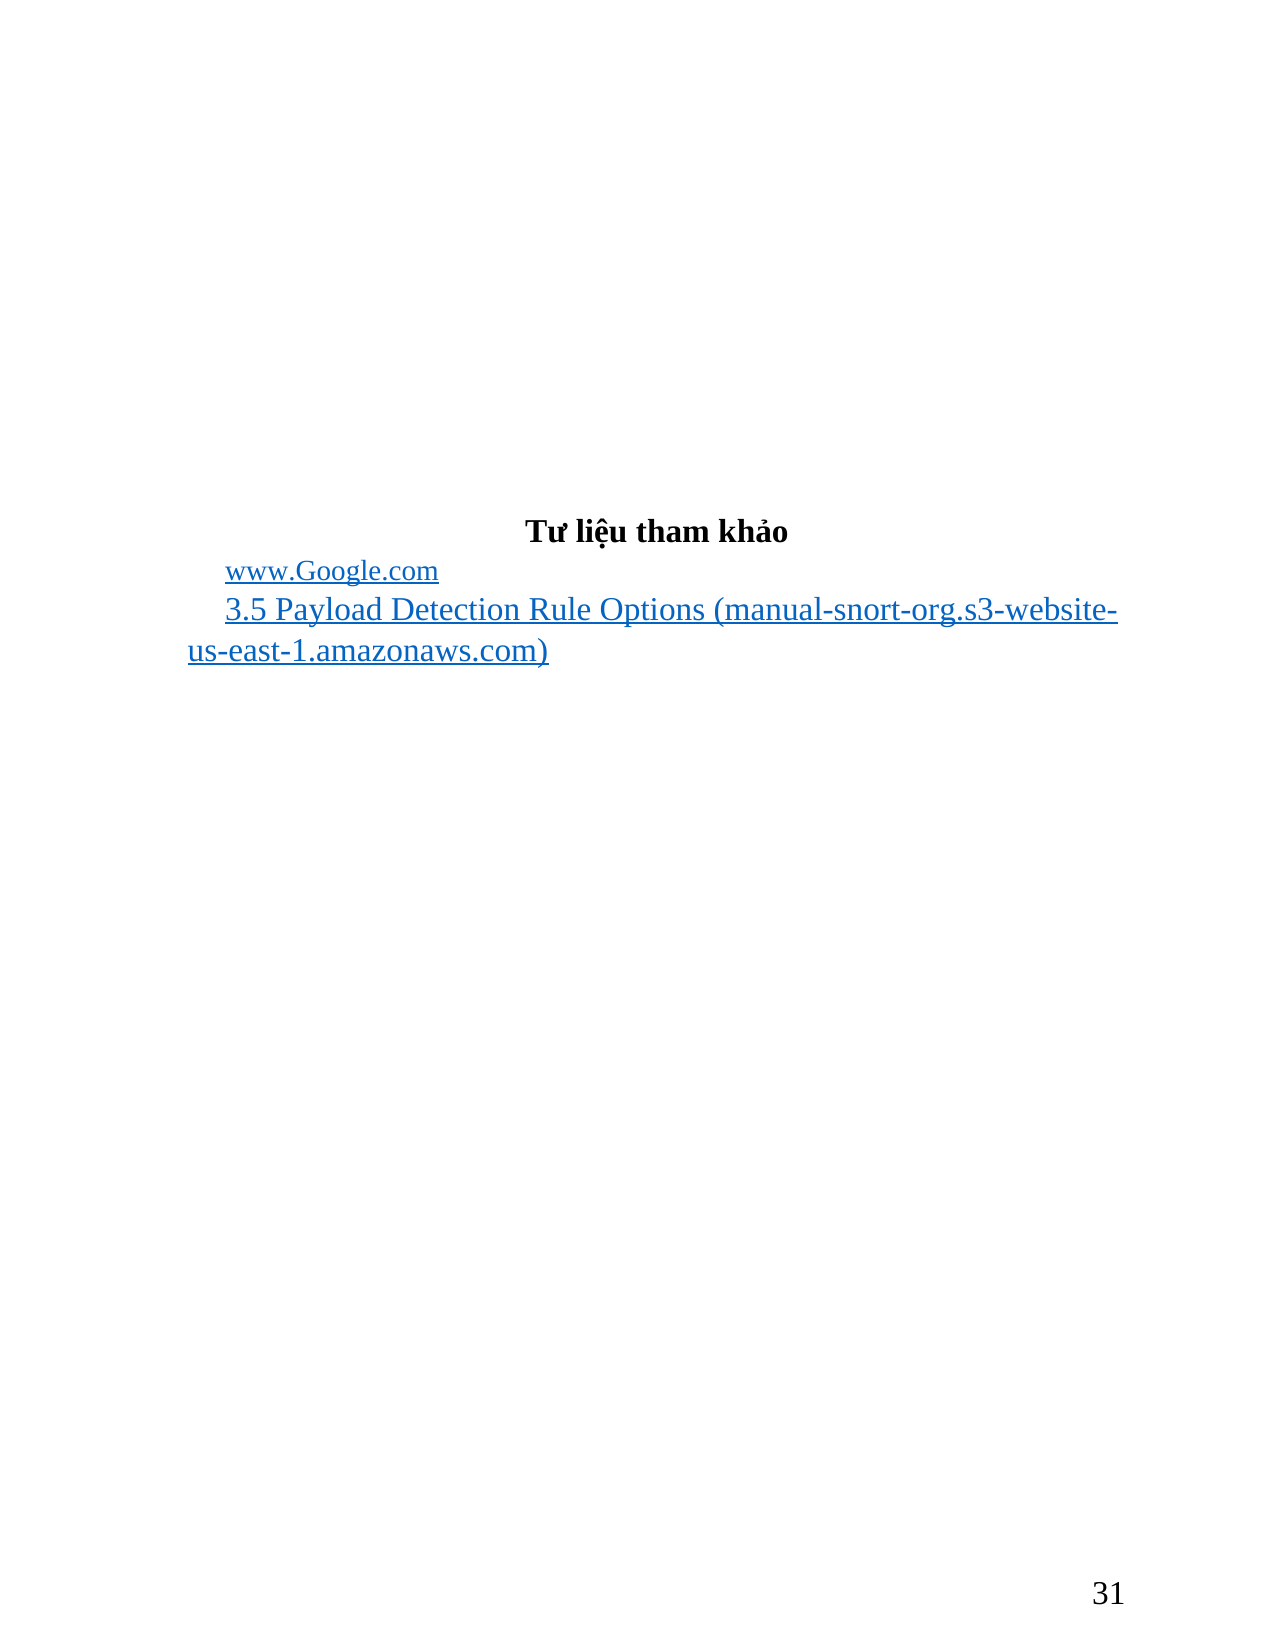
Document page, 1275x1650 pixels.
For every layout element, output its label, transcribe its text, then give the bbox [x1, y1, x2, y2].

list www.Google.com [187, 553, 1125, 586]
list Tư liệu tham khảo [358, 511, 1125, 550]
list 3.5 Payload Detection Rule Options (manual-snort-org.s3-website-us-east-1.amazonaws.com) [187, 589, 1125, 669]
